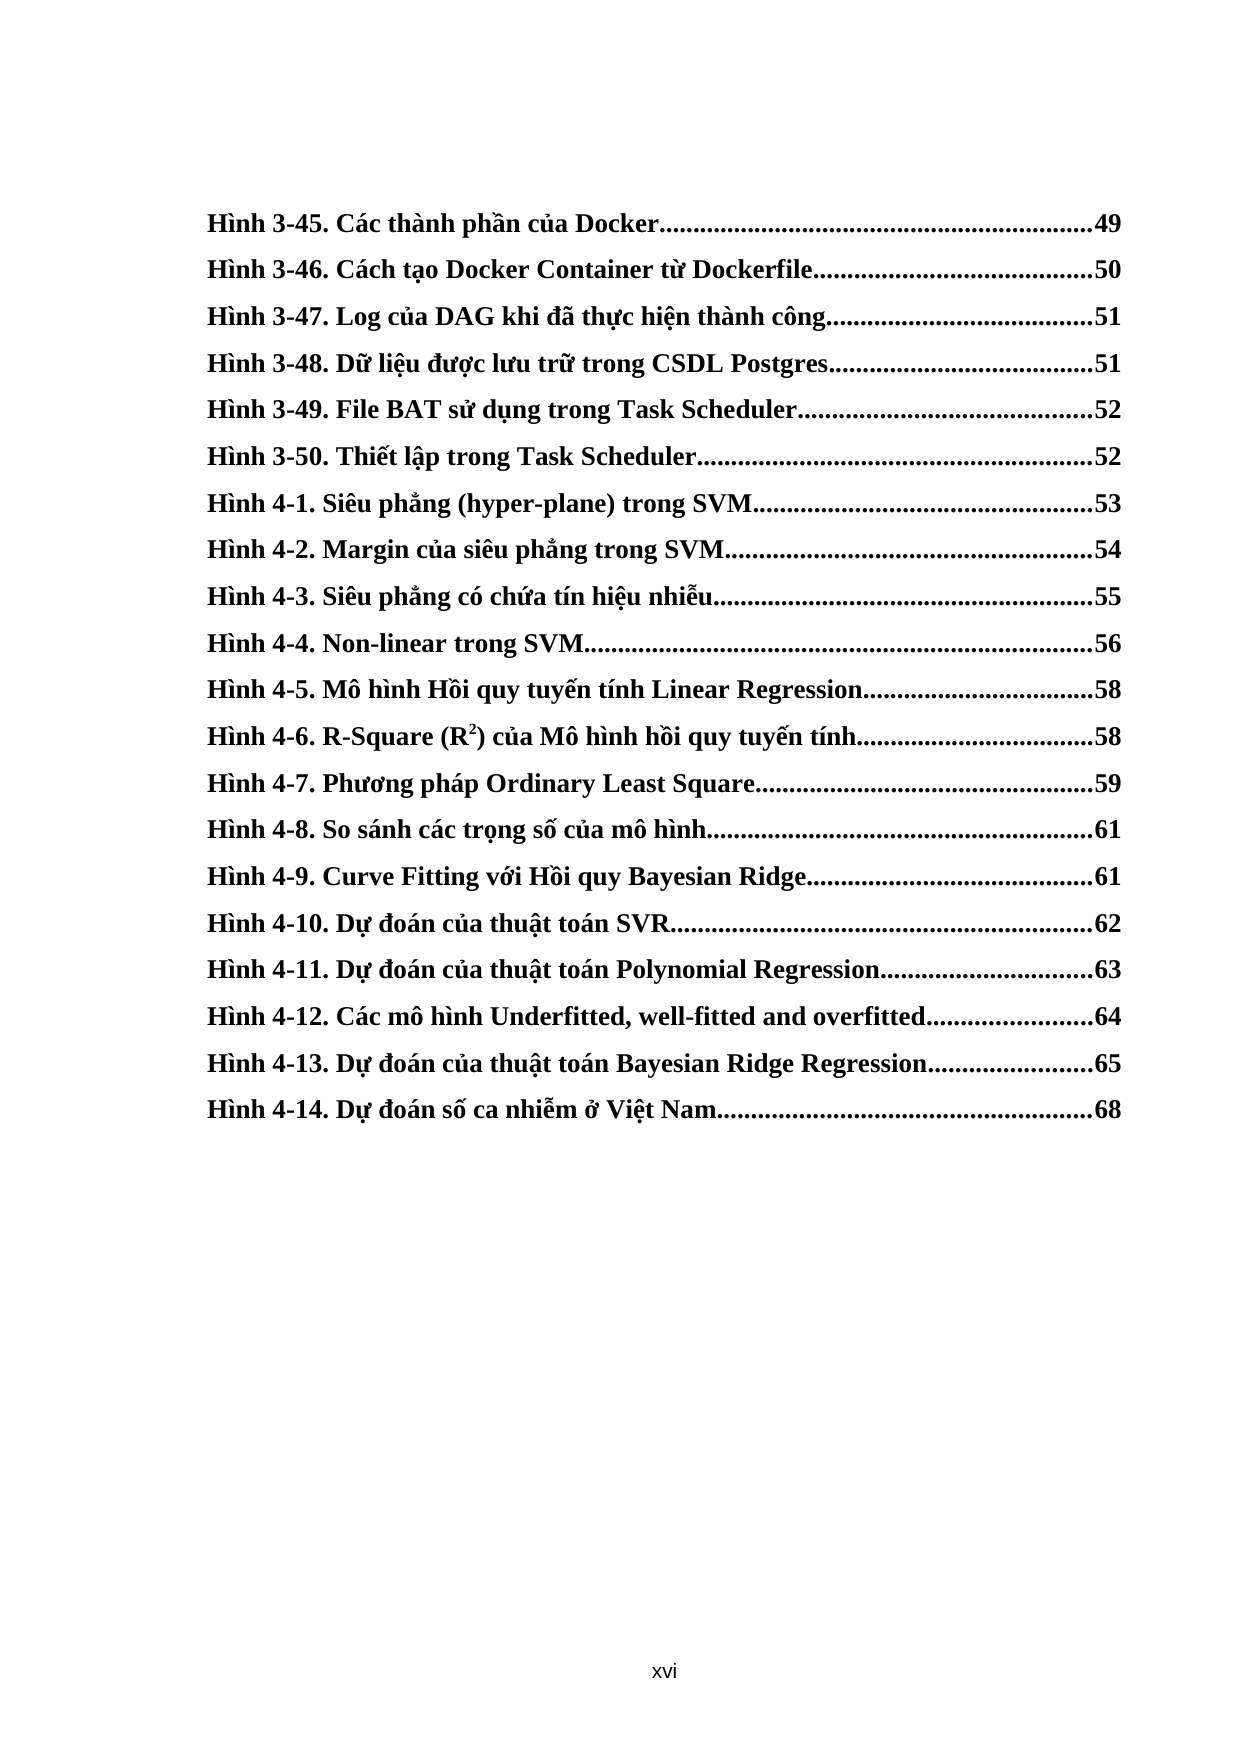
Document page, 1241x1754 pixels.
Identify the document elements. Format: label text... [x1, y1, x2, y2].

text Hình 3-45. Các thành phần của Docker 49 [207, 207, 1122, 238]
text Hình 4-12. Các mô hình Underfitted, well-fitted and overfitted 64 [207, 1000, 1122, 1031]
text Hình 4-3. Siêu phẳng có chứa tín hiệu nhiễu 55 [207, 580, 1122, 611]
text Hình 4-10. Dự đoán của thuật toán SVR 62 [207, 907, 1122, 938]
text Hình 4-2. Margin của siêu phẳng trong SVM 54 [207, 533, 1122, 564]
text Hình 4-13. Dự đoán của thuật toán Bayesian Ridge Regression 65 [207, 1047, 1122, 1078]
text Hình 4-8. So sánh các trọng số của mô hình 61 [207, 813, 1122, 844]
text Hình 4-5. Mô hình Hồi quy tuyến tính Linear Regression 58 [207, 673, 1122, 704]
text Hình 4-4. Non-linear trong SVM 56 [207, 627, 1122, 658]
text Hình 3-46. Cách tạo Docker Container từ Dockerfile 50 [207, 253, 1122, 284]
text Hình 4-6. R-Square (R2) của Mô hình hồi quy tuyến tính 58 [207, 720, 1122, 751]
text Hình 4-14. Dự đoán số ca nhiễm ở Việt Nam 68 [207, 1093, 1122, 1124]
text Hình 3-47. Log của DAG khi đã thực hiện thành công 51 [207, 300, 1122, 331]
text Hình 3-49. File BAT sử dụng trong Task Scheduler 52 [207, 393, 1122, 424]
text Hình 4-9. Curve Fitting với Hồi quy Bayesian Ridge 61 [207, 860, 1122, 891]
text Hình 4-7. Phương pháp Ordinary Least Square 59 [207, 767, 1122, 798]
text Hình 3-50. Thiết lập trong Task Scheduler 52 [207, 440, 1122, 471]
text Hình 3-48. Dữ liệu được lưu trữ trong CSDL Postgres 51 [207, 347, 1122, 378]
text Hình 4-11. Dự đoán của thuật toán Polynomial Regression 63 [207, 953, 1122, 984]
text Hình 4-1. Siêu phẳng (hyper-plane) trong SVM 53 [207, 487, 1122, 518]
